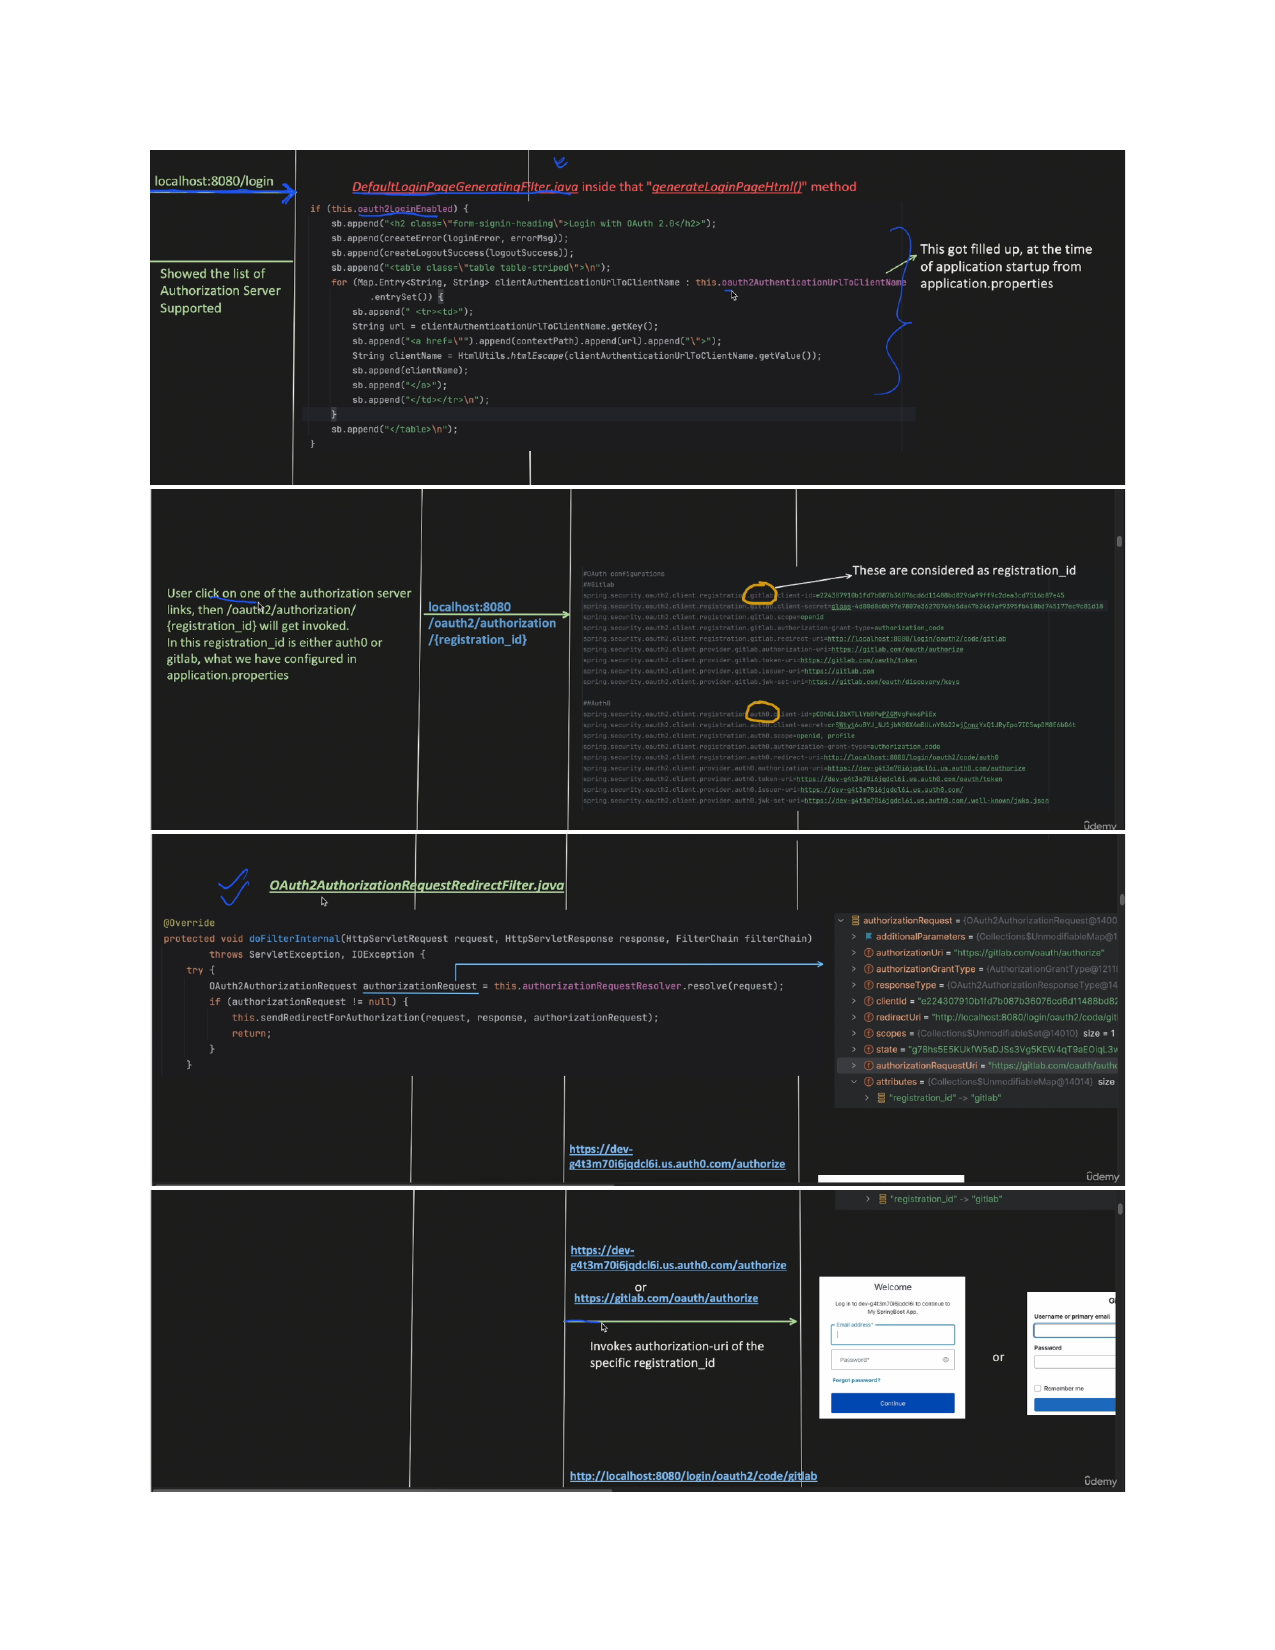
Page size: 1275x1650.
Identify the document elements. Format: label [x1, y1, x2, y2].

picture [150, 489, 1125, 830]
picture [150, 834, 1125, 1186]
picture [150, 150, 1125, 485]
picture [150, 1190, 1125, 1492]
